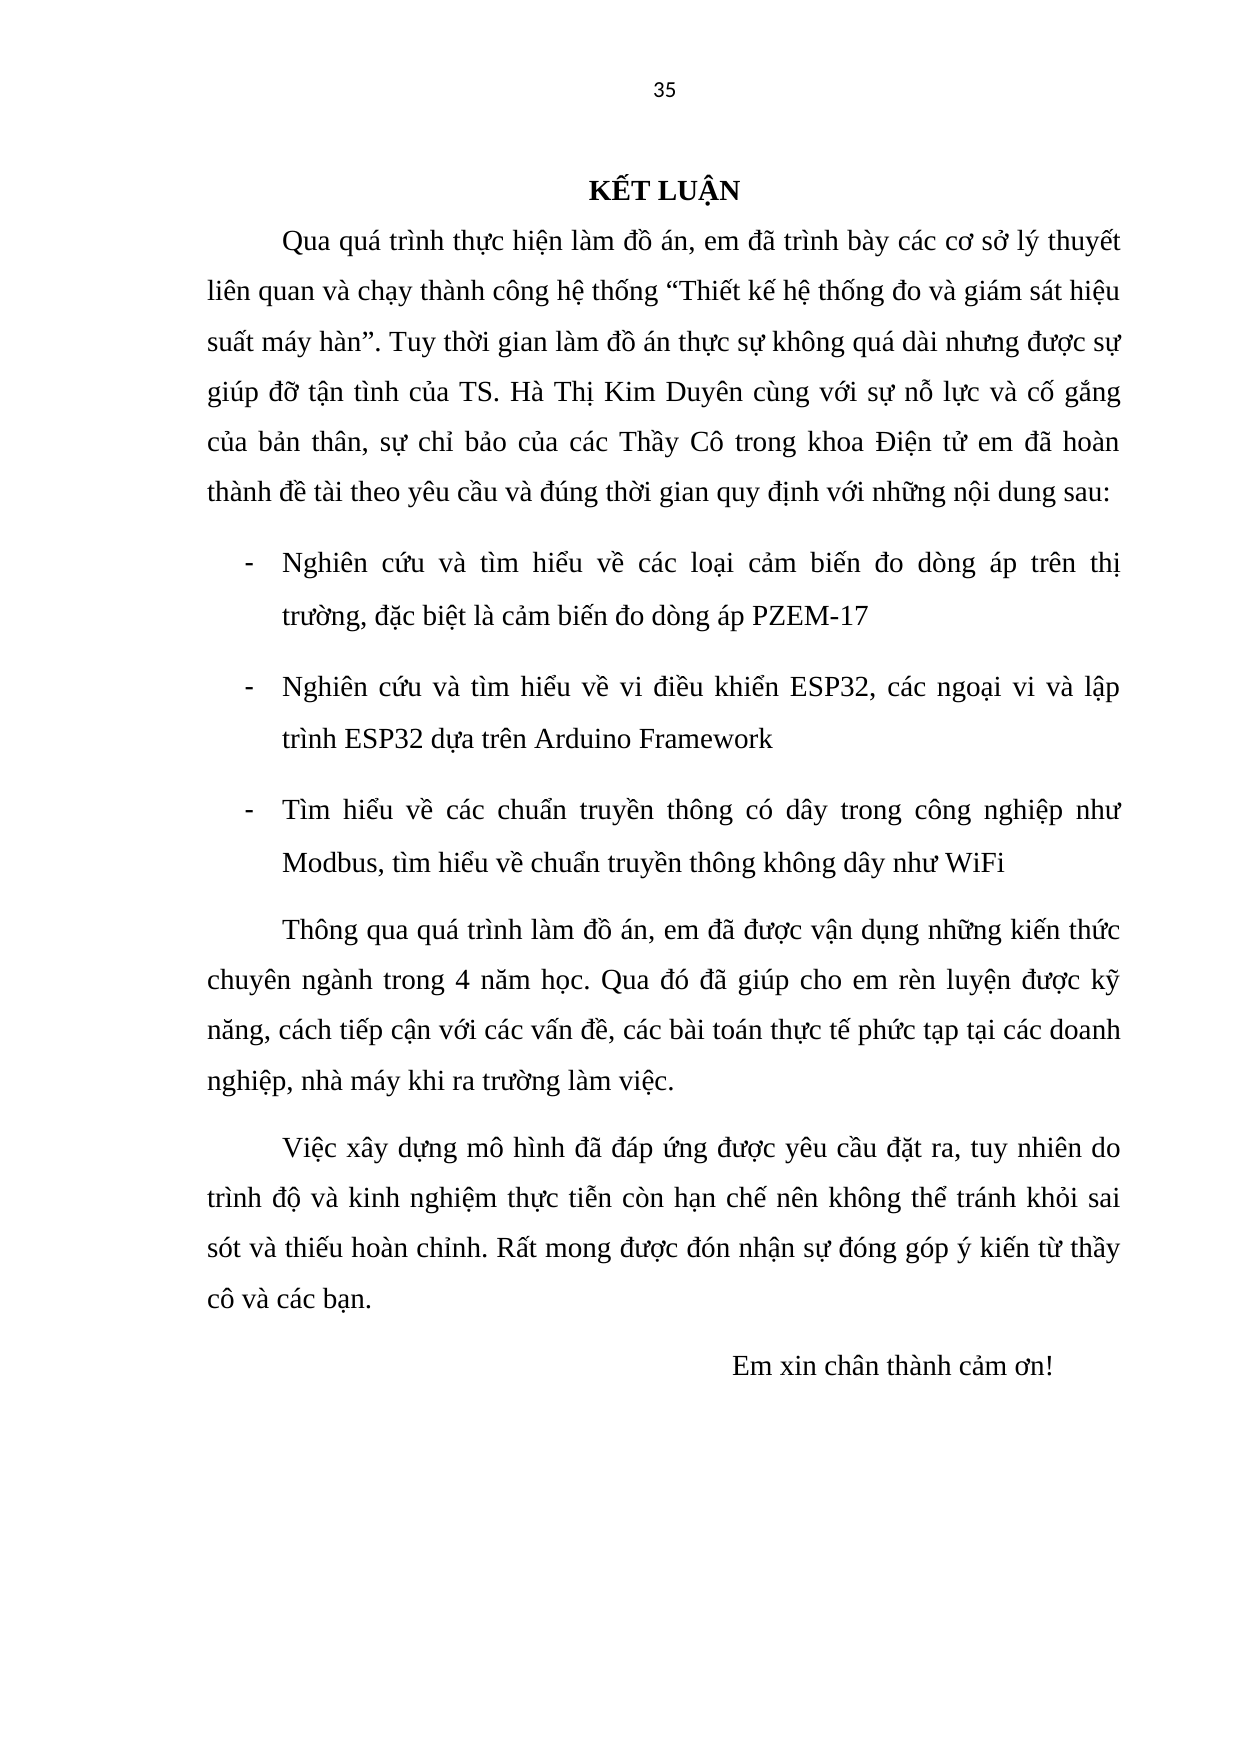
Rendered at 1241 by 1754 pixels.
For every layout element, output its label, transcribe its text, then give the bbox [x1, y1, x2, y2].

text Việc xây dựng mô hình đã đáp ứng được yêu cầu đặt ra, tuy nhiên do trình độ và kinh nghiệm thực tiễn còn hạn chế nên không thể tránh khỏi sai sót và thiếu hoàn chỉnh. Rất mong được đón nhận sự đóng góp ý kiến từ thầy cô và các bạn. [207, 1130, 1122, 1314]
text Qua quá trình thực hiện làm đồ án, em đã trình bày các cơ sở lý thuyết liên quan và chạy thành công hệ thống “Thiết kế hệ thống đo và giám sát hiệu suất máy hàn”. Tuy thời gian làm đồ án thực sự không quá dài nhưng được sự giúp đỡ tận tình của TS. Hà Thị Kim Duyên cùng với sự nỗ lực và cố gắng của bản thân, sự chỉ bảo của các Thầy Cô trong khoa Điện tử em đã hoàn thành đề tài theo yêu cầu và đúng thời gian quy định với những nội dung sau: [207, 223, 1122, 508]
list Tìm hiểu về các chuẩn truyền thông có dây trong công nghiệp như Modbus, tìm hiểu về chuẩn truyền thông không dây như WiFi [244, 788, 1122, 878]
text Thông qua quá trình làm đồ án, em đã được vận dụng những kiến thức chuyên ngành trong 4 năm học. Qua đó đã giúp cho em rèn luyện được kỹ năng, cách tiếp cận với các vấn đề, các bài toán thực tế phức tạp tại các doanh nghiệp, nhà máy khi ra trường làm việc. [207, 912, 1122, 1096]
list Nghiên cứu và tìm hiểu về vi điều khiển ESP32, các ngoại vi và lập trình ESP32 dựa trên Arduino Framework [244, 665, 1122, 755]
subtitle KẾT LUẬN [207, 173, 1122, 206]
text Em xin chân thành cảm ơn! [657, 1348, 1122, 1381]
list Nghiên cứu và tìm hiểu về các loại cảm biến đo dòng áp trên thị trường, đặc biệt là cảm biến đo dòng áp PZEM-17 [244, 542, 1122, 632]
